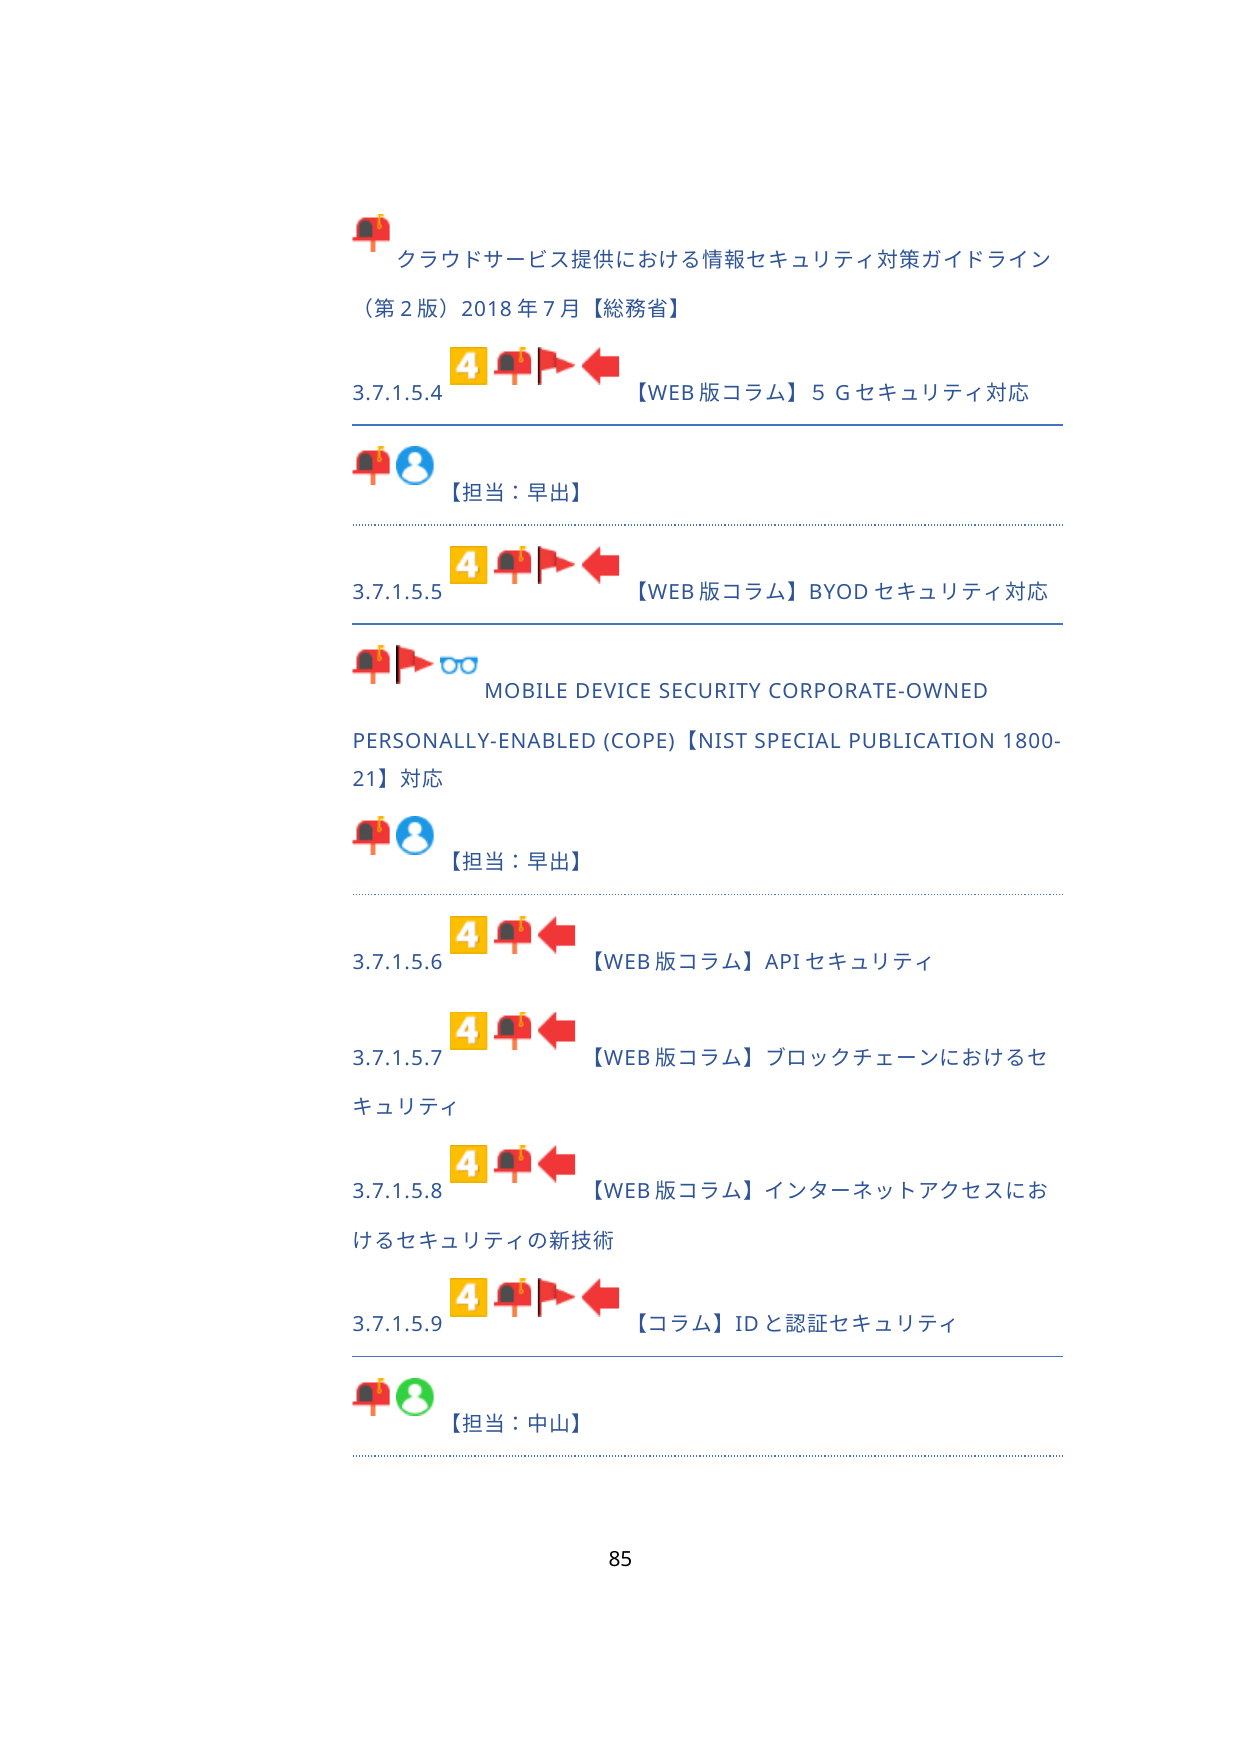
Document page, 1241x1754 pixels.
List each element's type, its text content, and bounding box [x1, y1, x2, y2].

picture [450, 546, 488, 584]
text Mobile Device Security Corporate-Owned Personally-Enabled (COPE)【NIST SPECIAL PUBLICATION 1800-21】対応 [352, 646, 1063, 796]
picture [440, 645, 478, 684]
picture [537, 1278, 576, 1317]
picture [352, 214, 390, 252]
picture [450, 1145, 488, 1183]
picture [450, 347, 488, 385]
picture [352, 645, 390, 684]
picture [537, 546, 576, 584]
picture [396, 816, 434, 855]
text 【コラム】IDと認証セキュリティ [352, 1279, 1063, 1356]
picture [450, 1278, 488, 1317]
picture [581, 546, 620, 584]
picture [493, 1012, 532, 1050]
picture [493, 1278, 532, 1317]
picture [493, 546, 532, 584]
picture [537, 1012, 576, 1050]
picture [450, 916, 488, 954]
text 【Web版コラム】ブロックチェーンにおけるセキュリティ [352, 1012, 1063, 1124]
picture [537, 1145, 576, 1183]
picture [493, 1145, 532, 1183]
picture [537, 347, 576, 385]
picture [450, 1012, 488, 1050]
text 【担当：早出】 [352, 447, 1063, 526]
text クラウドサービス提供における情報セキュリティ対策ガイドライン（第2版）2018年7月【総務省】 [352, 214, 1063, 327]
picture [581, 1278, 620, 1317]
picture [581, 347, 620, 385]
picture [352, 1378, 390, 1416]
text 【Web版コラム】BYODセキュリティ対応 [352, 546, 1063, 623]
text 【Web版コラム】５Gセキュリティ対応 [352, 347, 1063, 424]
text 【Web版コラム】インターネットアクセスにおけるセキュリティの新技術 [352, 1145, 1063, 1258]
picture [352, 816, 390, 855]
text 【Web版コラム】APIセキュリティ [352, 916, 1063, 991]
picture [396, 446, 434, 485]
picture [493, 347, 532, 385]
picture [352, 446, 390, 485]
text 【担当：早出】 [352, 817, 1063, 895]
text 【担当：中山】 [352, 1378, 1063, 1457]
picture [493, 916, 532, 954]
picture [396, 645, 434, 684]
picture [537, 916, 576, 954]
picture [396, 1378, 434, 1416]
